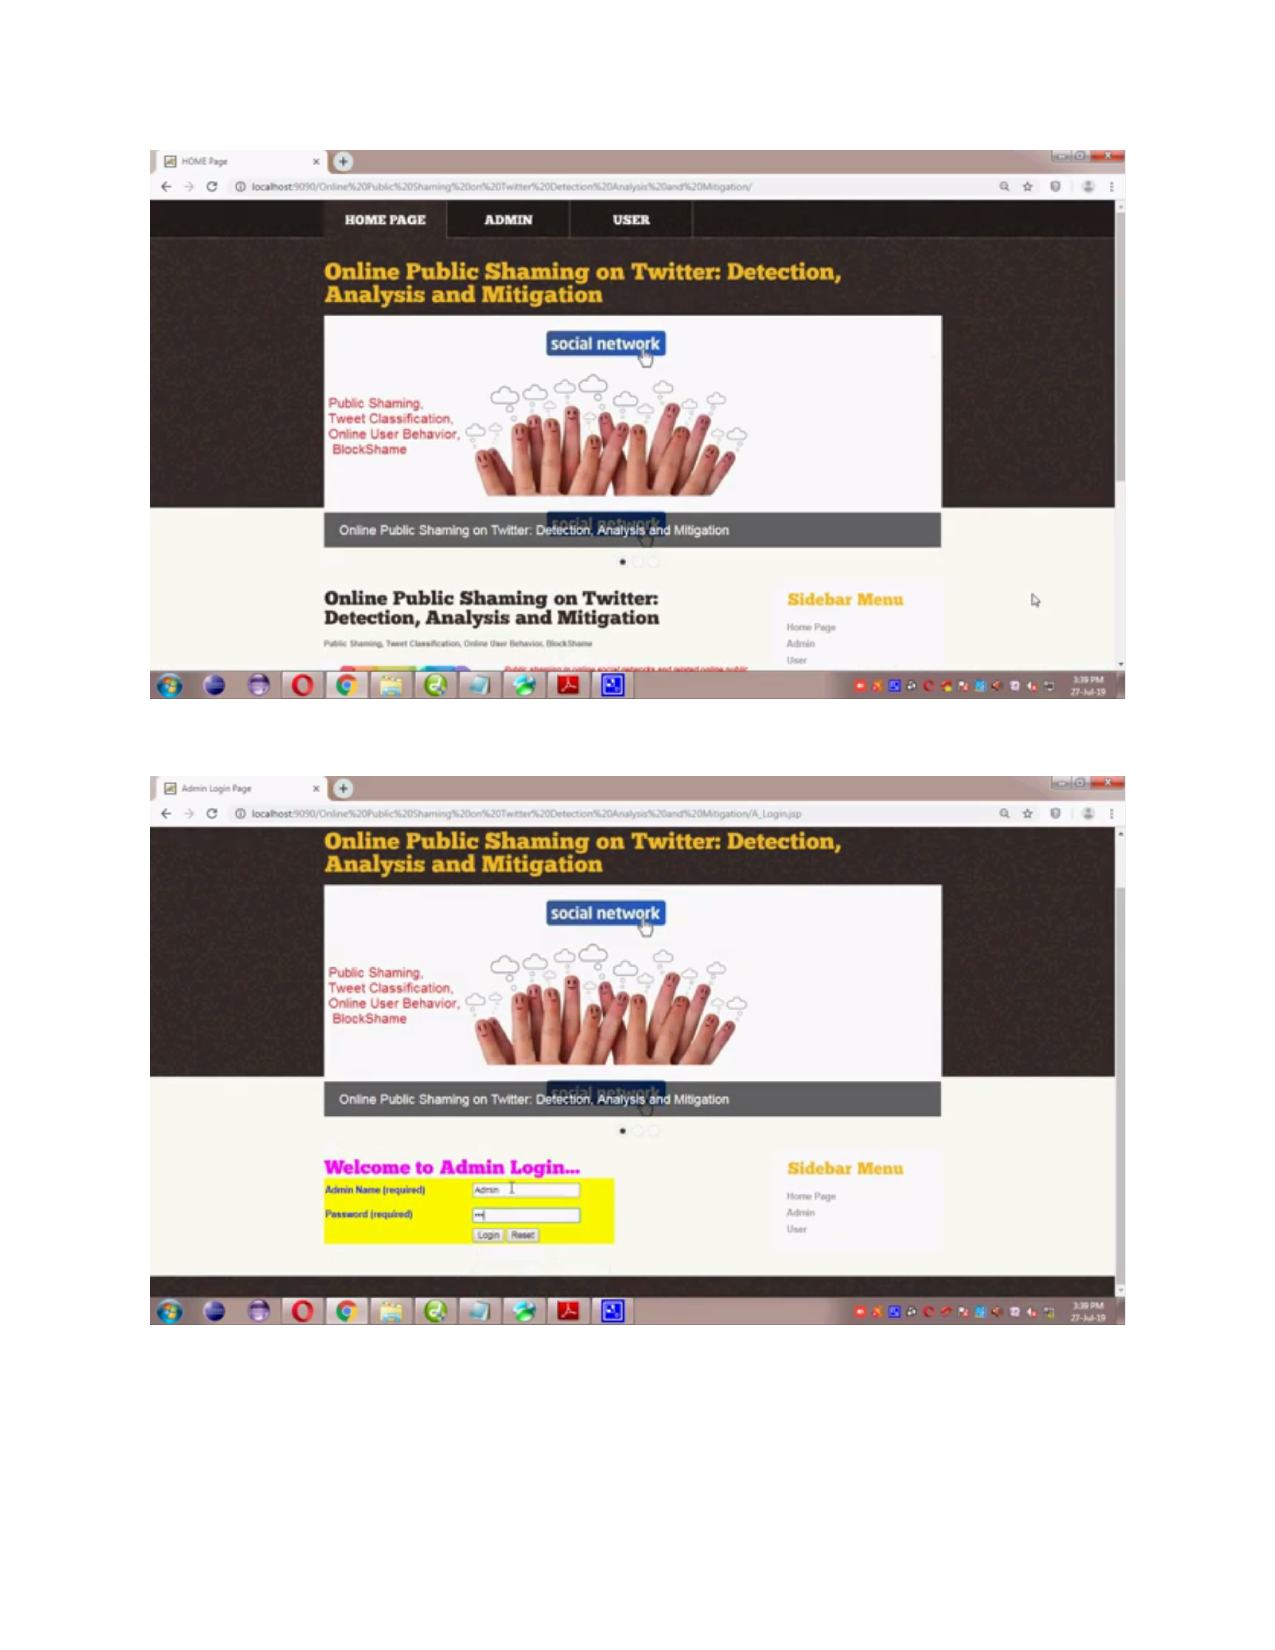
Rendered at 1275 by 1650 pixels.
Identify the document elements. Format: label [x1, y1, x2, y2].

picture [150, 150, 1125, 699]
picture [150, 776, 1125, 1325]
